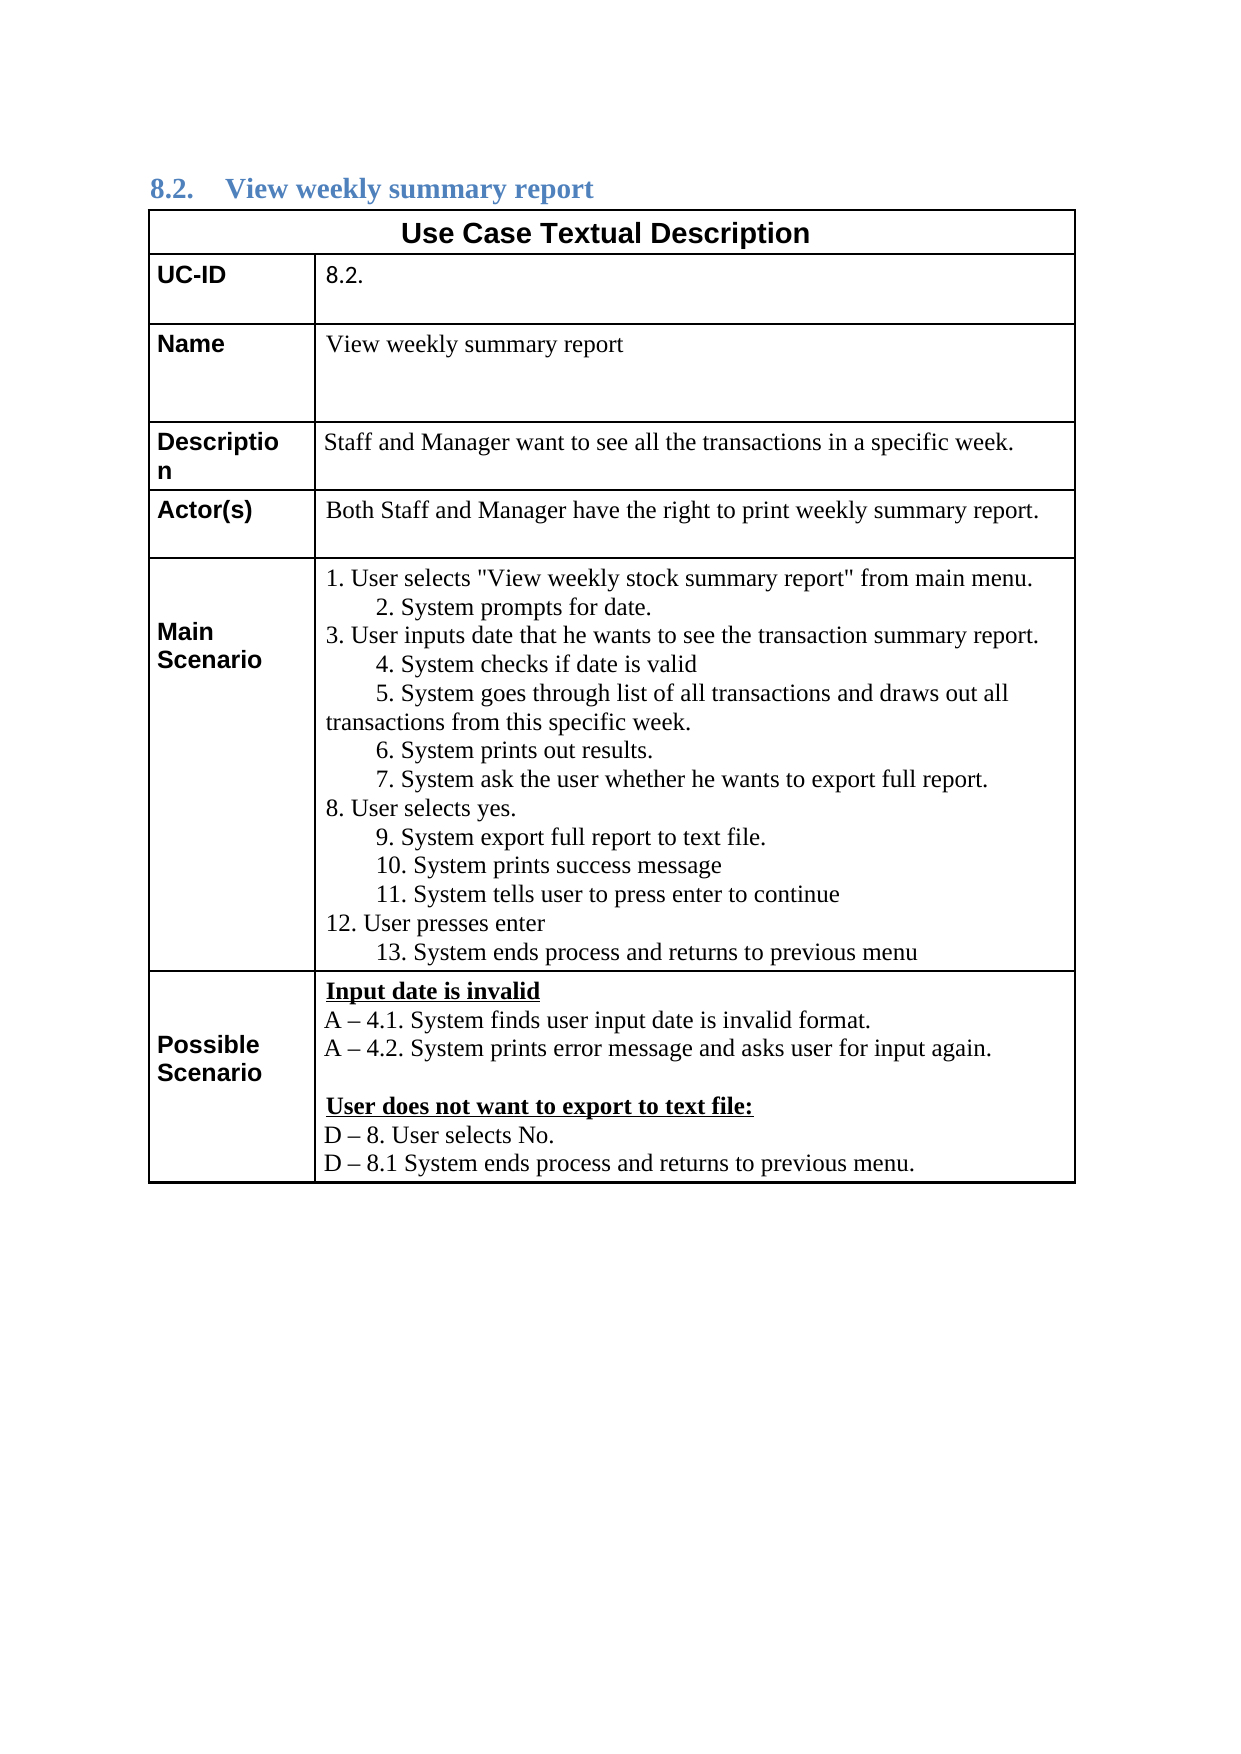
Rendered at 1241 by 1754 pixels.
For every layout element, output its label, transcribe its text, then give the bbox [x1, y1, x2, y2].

table_cell UC-ID [150, 255, 314, 323]
subtitle 8.2. View weekly summary report [150, 171, 1090, 204]
table_cell Main Scenario [150, 559, 314, 970]
table_cell Staff and Manager want to see all the transactions in a specific week. [316, 423, 1074, 489]
table_cell Both Staff and Manager have the right to print weekly summary report. [316, 491, 1074, 557]
table_cell 1. User selects "View weekly stock summary report" from main menu. 2. System prompts for date. 3. User inputs date that he wants to see the transaction summary report. 4. System checks if date is valid 5. System goes through list of all transactions and draws out all transactions from this specific week. 6. System prints out results. 7. System ask the user whether he wants to export full report. 8. User selects yes. 9. System export full report to text file. 10. System prints success message 11. System tells user to press enter to continue 12. User presses enter 13. System ends process and returns to previous menu [316, 559, 1074, 970]
table_cell Input date is invalid A – 4.1. System finds user input date is invalid format. A – 4.2. System prints error message and asks user for input again. User does not want to export to text file: D – 8. User selects No. D – 8.1 System ends process and returns to previous menu. [316, 972, 1074, 1181]
table_cell Possible Scenario [150, 972, 314, 1181]
table_cell 8.2. [316, 255, 1074, 323]
table_header Use Case Textual Description [150, 211, 1074, 253]
table_cell Actor(s) [150, 491, 314, 557]
table_cell View weekly summary report [316, 325, 1074, 421]
table_cell Name [150, 325, 314, 421]
table_cell Description [150, 423, 314, 489]
